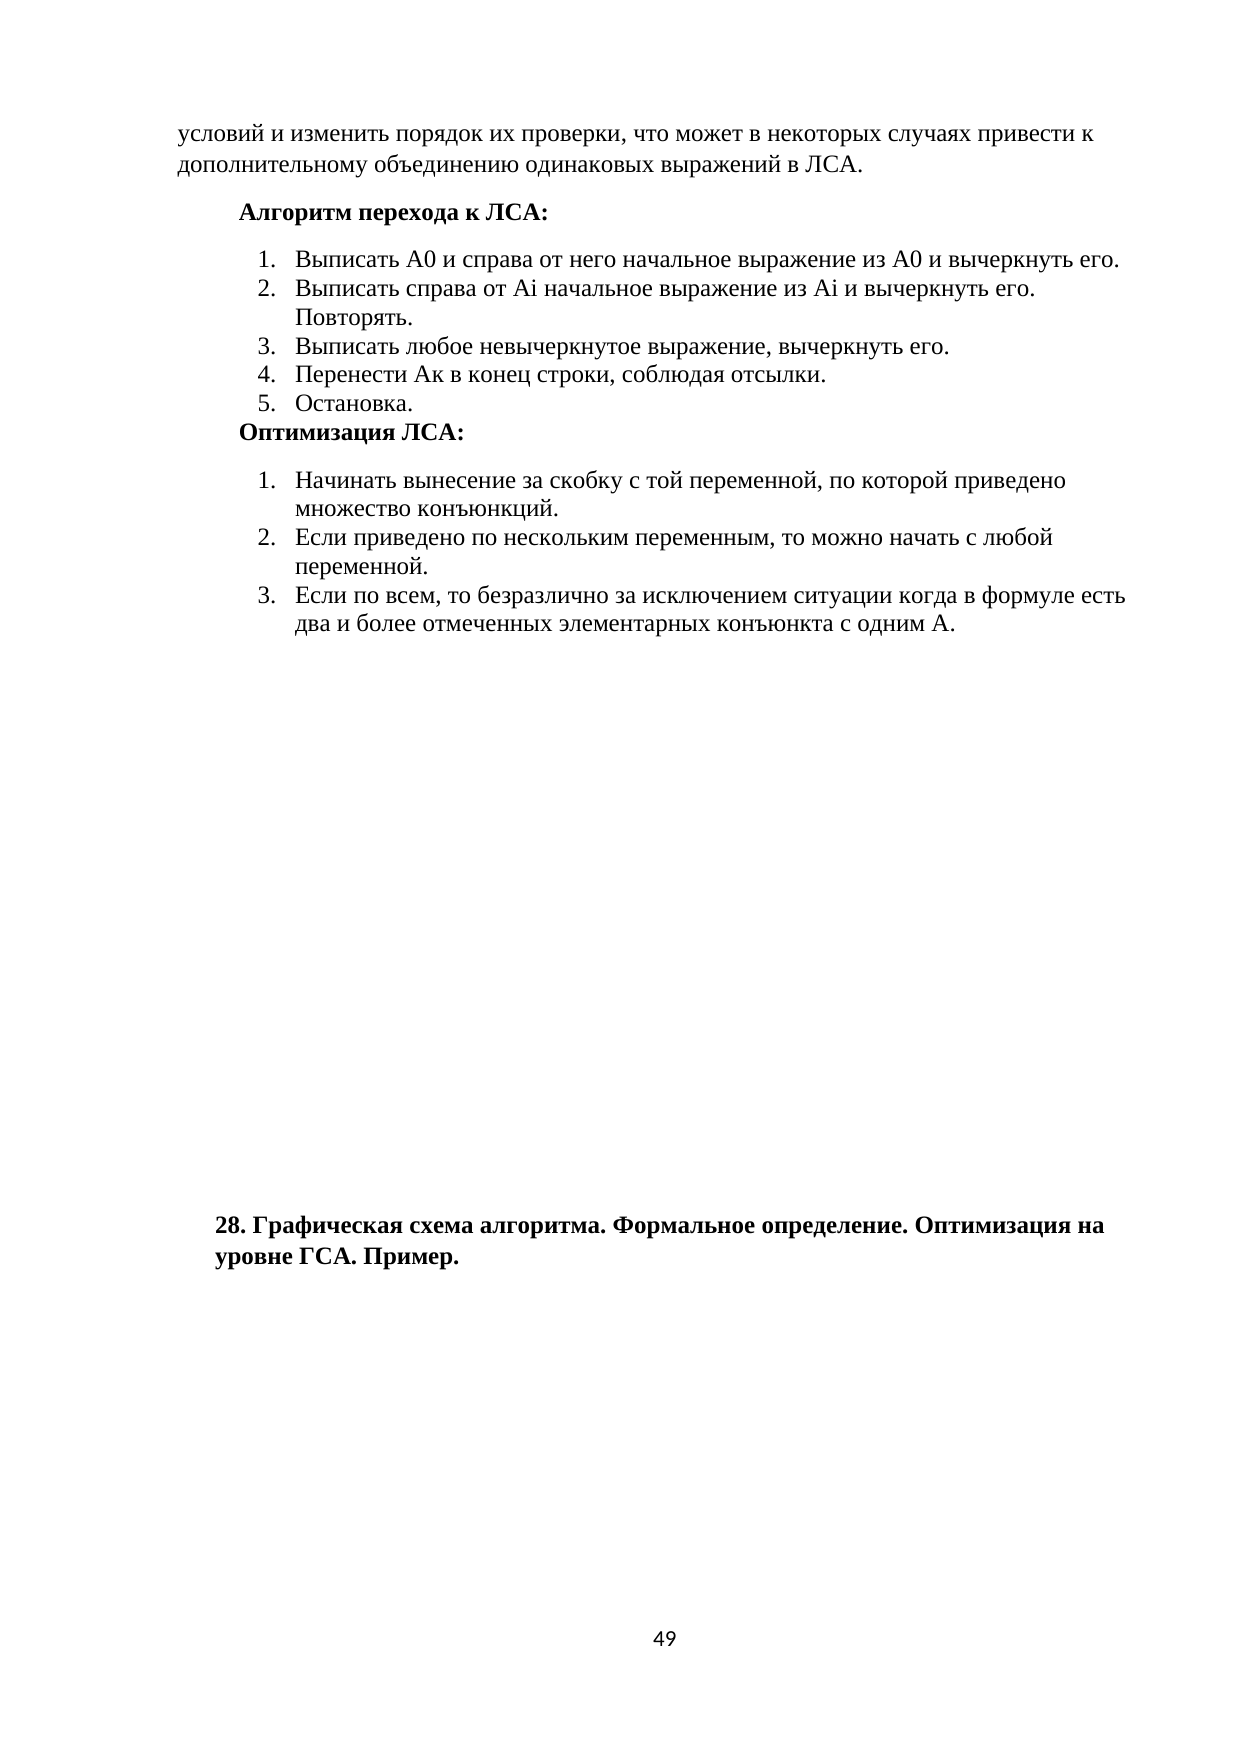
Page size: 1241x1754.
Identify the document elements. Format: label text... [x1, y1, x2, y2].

text Алгоритм перехода к ЛСА: [238, 197, 1152, 226]
list Остановка. [257, 388, 1152, 417]
text условий и изменить порядок их проверки, что может в некоторых случаях привести к дополнительному объединению одинаковых выражений в ЛСА. [177, 118, 1152, 178]
list Если по всем, то безразлично за исключением ситуации когда в формуле есть два и более отмеченных элементарных конъюнкта с одним А. [257, 580, 1152, 637]
list Перенести Ак в конец строки, соблюдая отсылки. [257, 359, 1152, 388]
list Если приведено по нескольким переменным, то можно начать с любой переменной. [257, 522, 1152, 580]
list Выписать А0 и справа от него начальное выражение из А0 и вычеркнуть его. [257, 244, 1152, 273]
list Начинать вынесение за скобку с той переменной, по которой приведено множество конъюнкций. [257, 465, 1152, 522]
list Выписать любое невычеркнутое выражение, вычеркнуть его. [257, 331, 1152, 359]
text 28. Графическая схема алгоритма. Формальное определение. Оптимизация на уровне ГСА. Пример. [215, 1210, 1152, 1269]
list Выписать справа от Ai начальное выражение из Ai и вычеркнуть его. Повторять. [257, 273, 1152, 331]
text Оптимизация ЛСА: [238, 417, 1152, 446]
